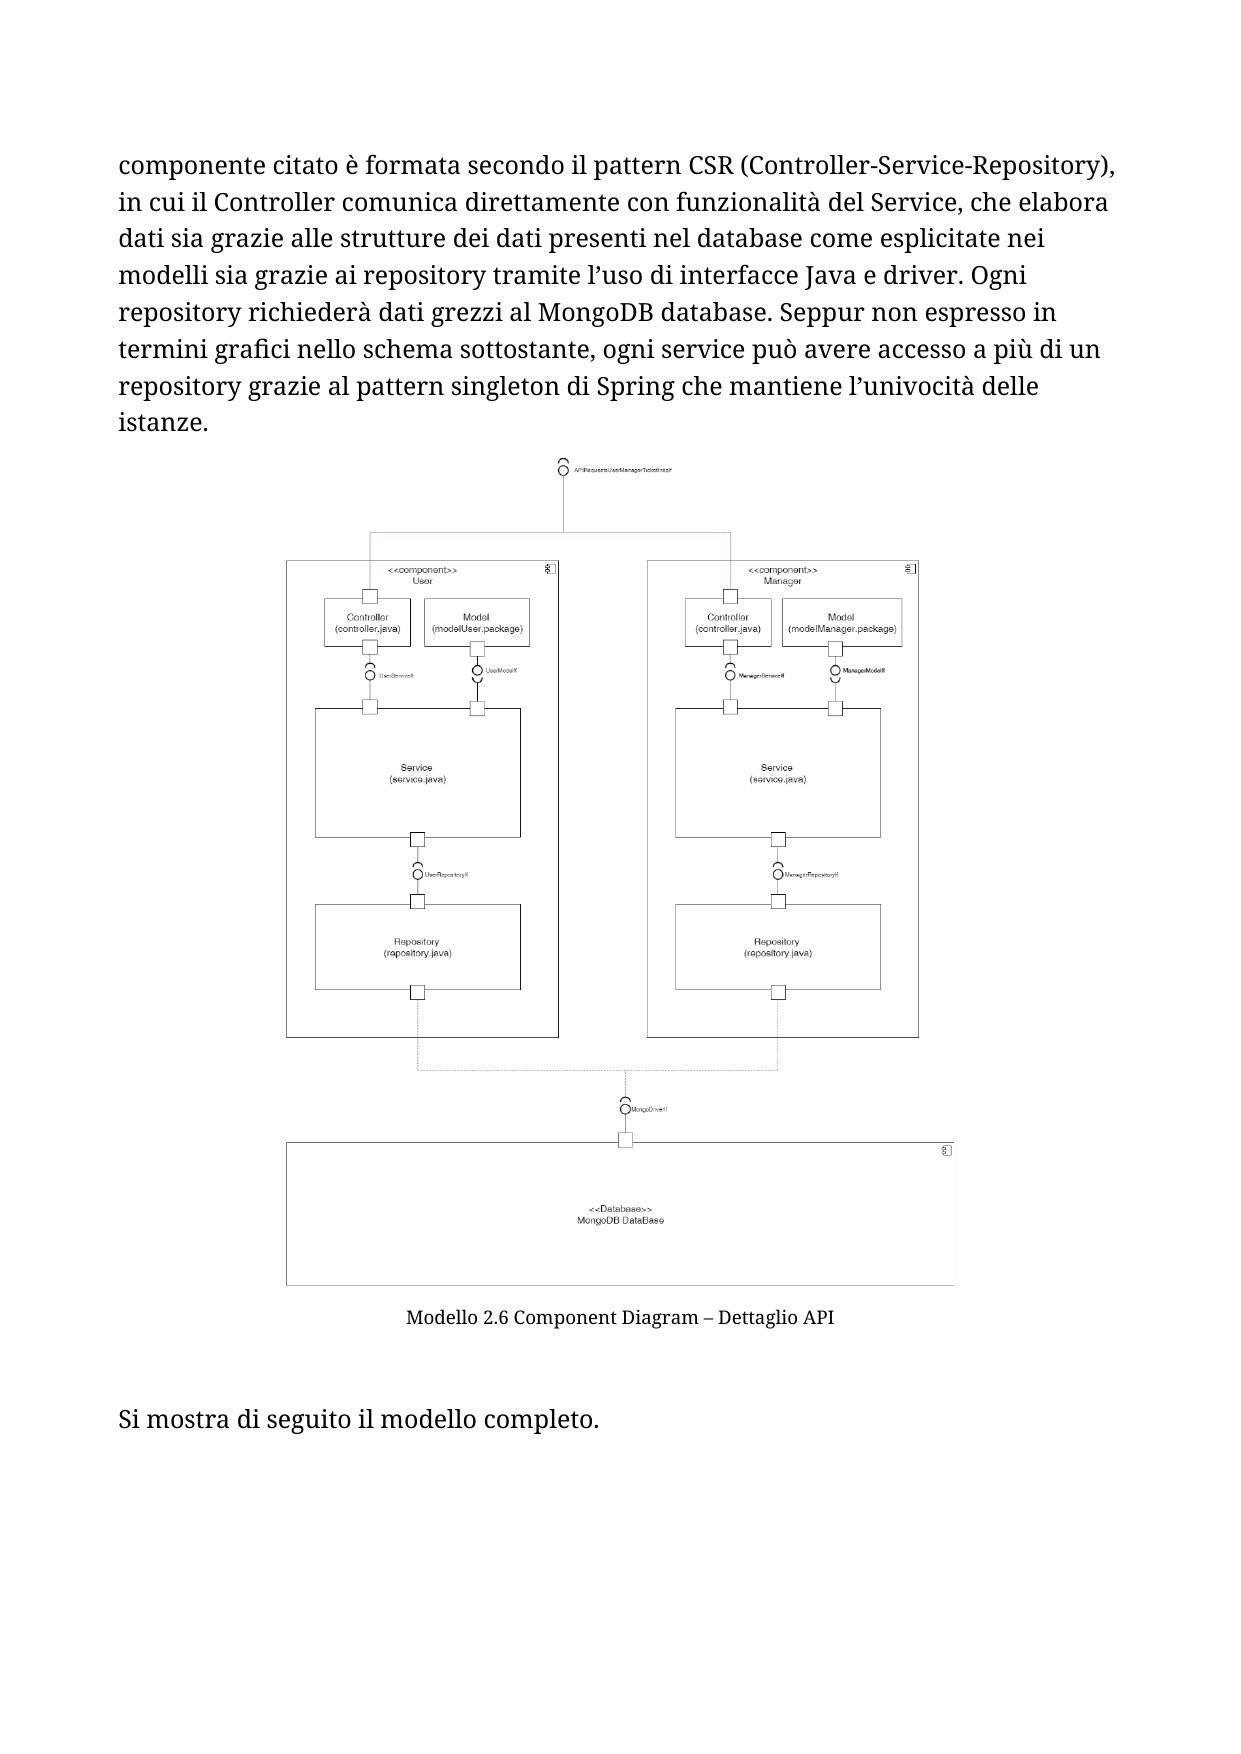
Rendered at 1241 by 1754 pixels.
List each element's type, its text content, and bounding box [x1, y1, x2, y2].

picture [286, 458, 955, 1286]
text Modello 2.6 Component Diagram – Dettaglio API [118, 1304, 1122, 1330]
text Si mostra di seguito il modello completo. [118, 1402, 1122, 1436]
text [118, 148, 1122, 439]
